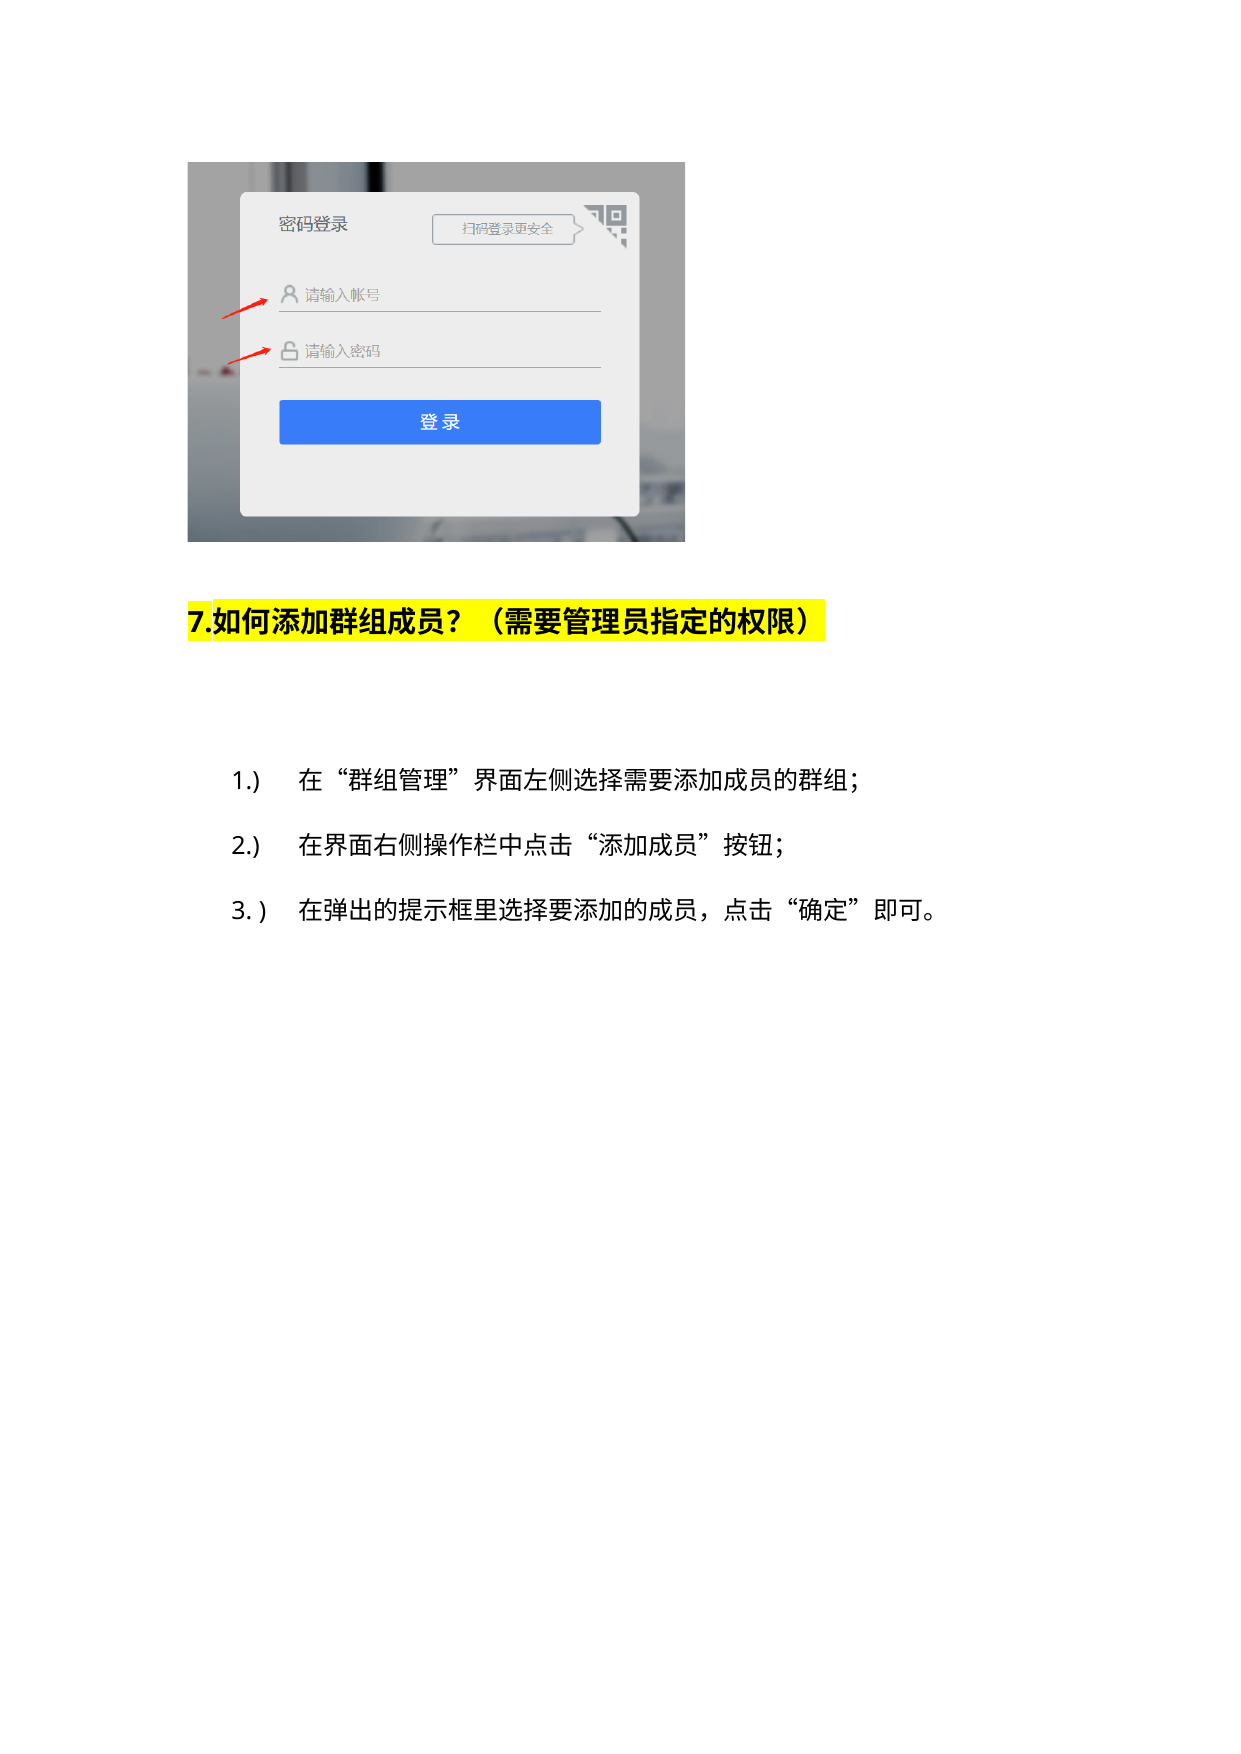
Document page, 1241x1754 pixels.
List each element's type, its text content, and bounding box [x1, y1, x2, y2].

text 3. ) 在弹出的提示框里选择要添加的成员，点击“确定”即可。 [231, 876, 1053, 941]
subtitle 7.如何添加群组成员？（需要管理员指定的权限） [187, 587, 1053, 652]
text 1.) 在“群组管理”界面左侧选择需要添加成员的群组； [231, 746, 1053, 811]
picture [187, 162, 686, 542]
text 2.) 在界面右侧操作栏中点击“添加成员”按钮； [231, 811, 1053, 876]
